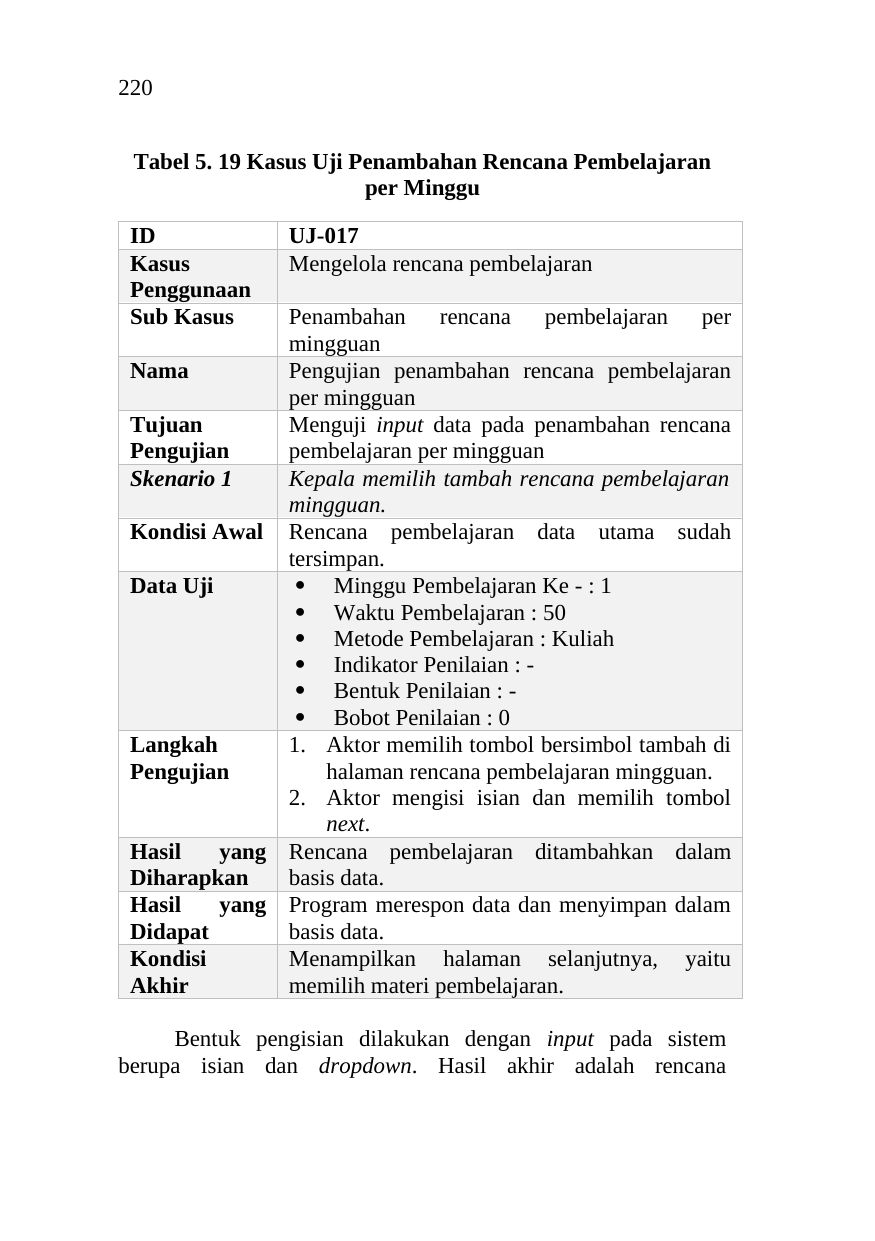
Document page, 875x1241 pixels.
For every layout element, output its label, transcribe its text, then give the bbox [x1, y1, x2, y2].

table_cell Kepala memilih tambah rencana pembelajaran mingguan. [278, 465, 742, 517]
table_cell Menampilkan halaman selanjutnya, yaitu memilih materi pembelajaran. [278, 945, 742, 998]
table_header ID [119, 222, 277, 249]
table_cell Hasil yang Diharapkan [119, 838, 277, 891]
table_cell Tujuan Pengujian [119, 411, 277, 464]
table_cell Menguji input data pada penambahan rencana pembelajaran per mingguan [278, 411, 742, 464]
table_cell Program merespon data dan menyimpan dalam basis data. [278, 892, 742, 944]
table_cell Kondisi Awal [119, 519, 277, 571]
table_cell Data Uji [119, 572, 277, 730]
table_cell Pengujian penambahan rencana pembelajaran per mingguan [278, 357, 742, 410]
table_cell Langkah Pengujian [119, 731, 277, 837]
table_cell Nama [119, 357, 277, 410]
table_cell Aktor memilih tombol bersimbol tambah di halaman rencana pembelajaran mingguan. Aktor mengisi isian dan memilih tombol next. [278, 731, 742, 837]
table_cell Sub Kasus [119, 304, 277, 356]
text Tabel 5. 19 Kasus Uji Penambahan Rencana Pembelajaran per Minggu [118, 148, 726, 200]
table_cell Penambahan rencana pembelajaran per mingguan [278, 304, 742, 356]
table_cell Hasil yang Didapat [119, 892, 277, 944]
table_cell Kasus Penggunaan [119, 250, 277, 302]
table_cell Kondisi Akhir [119, 945, 277, 998]
table_cell Minggu Pembelajaran Ke - : 1 Waktu Pembelajaran : 50 Metode Pembelajaran : Kuliah Indikator Penilaian : - Bentuk Penilaian : - Bobot Penilaian : 0 [278, 572, 742, 730]
table_cell Rencana pembelajaran ditambahkan dalam basis data. [278, 838, 742, 891]
table_header UJ-017 [278, 222, 742, 249]
table_cell Mengelola rencana pembelajaran [278, 250, 742, 302]
table_cell Rencana pembelajaran data utama sudah tersimpan. [278, 519, 742, 571]
table_cell Skenario 1 [119, 465, 277, 517]
